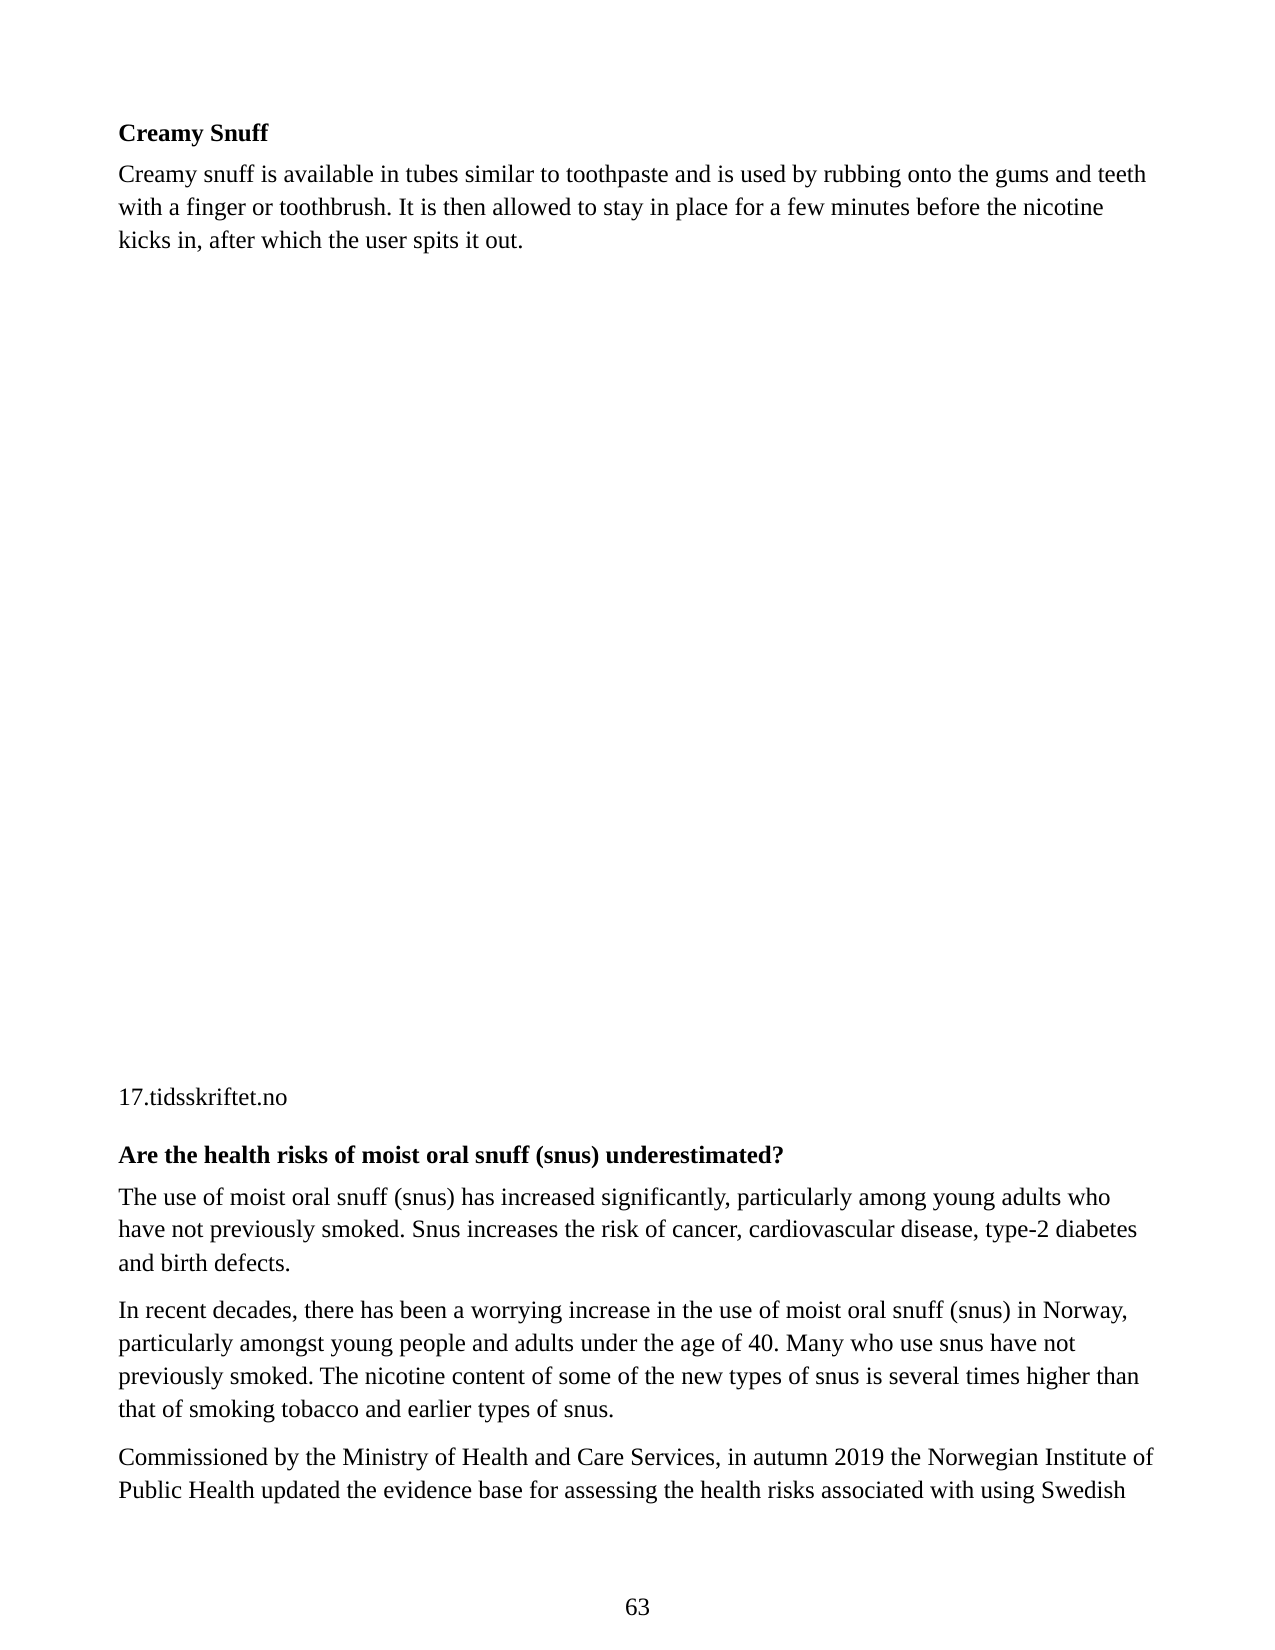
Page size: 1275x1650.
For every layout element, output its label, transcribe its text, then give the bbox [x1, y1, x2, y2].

text Creamy snuff is available in tubes similar to toothpaste and is used by rubbing onto the gums and teeth with a finger or toothbrush. It is then allowed to stay in place for a few minutes before the nicotine kicks in, after which the user spits it out. [118, 159, 1157, 254]
text The use of moist oral snuff (snus) has increased significantly, particularly among young adults who have not previously smoked. Snus increases the risk of cancer, cardiovascular disease, type-2 diabetes and birth defects. [118, 1182, 1157, 1276]
text 17.tidsskriftet.no [118, 1082, 1157, 1111]
subtitle Are the health risks of moist oral snuff (snus) underestimated? [118, 1140, 1157, 1169]
text In recent decades, there has been a worrying increase in the use of moist oral snuff (snus) in Norway, particularly amongst young people and adults under the age of 40. Many who use snus have not previously smoked. The nicotine content of some of the new types of snus is several times higher than that of smoking tobacco and earlier types of snus. [118, 1295, 1157, 1423]
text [118, 1442, 1157, 1504]
subtitle Creamy Snuff [118, 118, 1157, 147]
